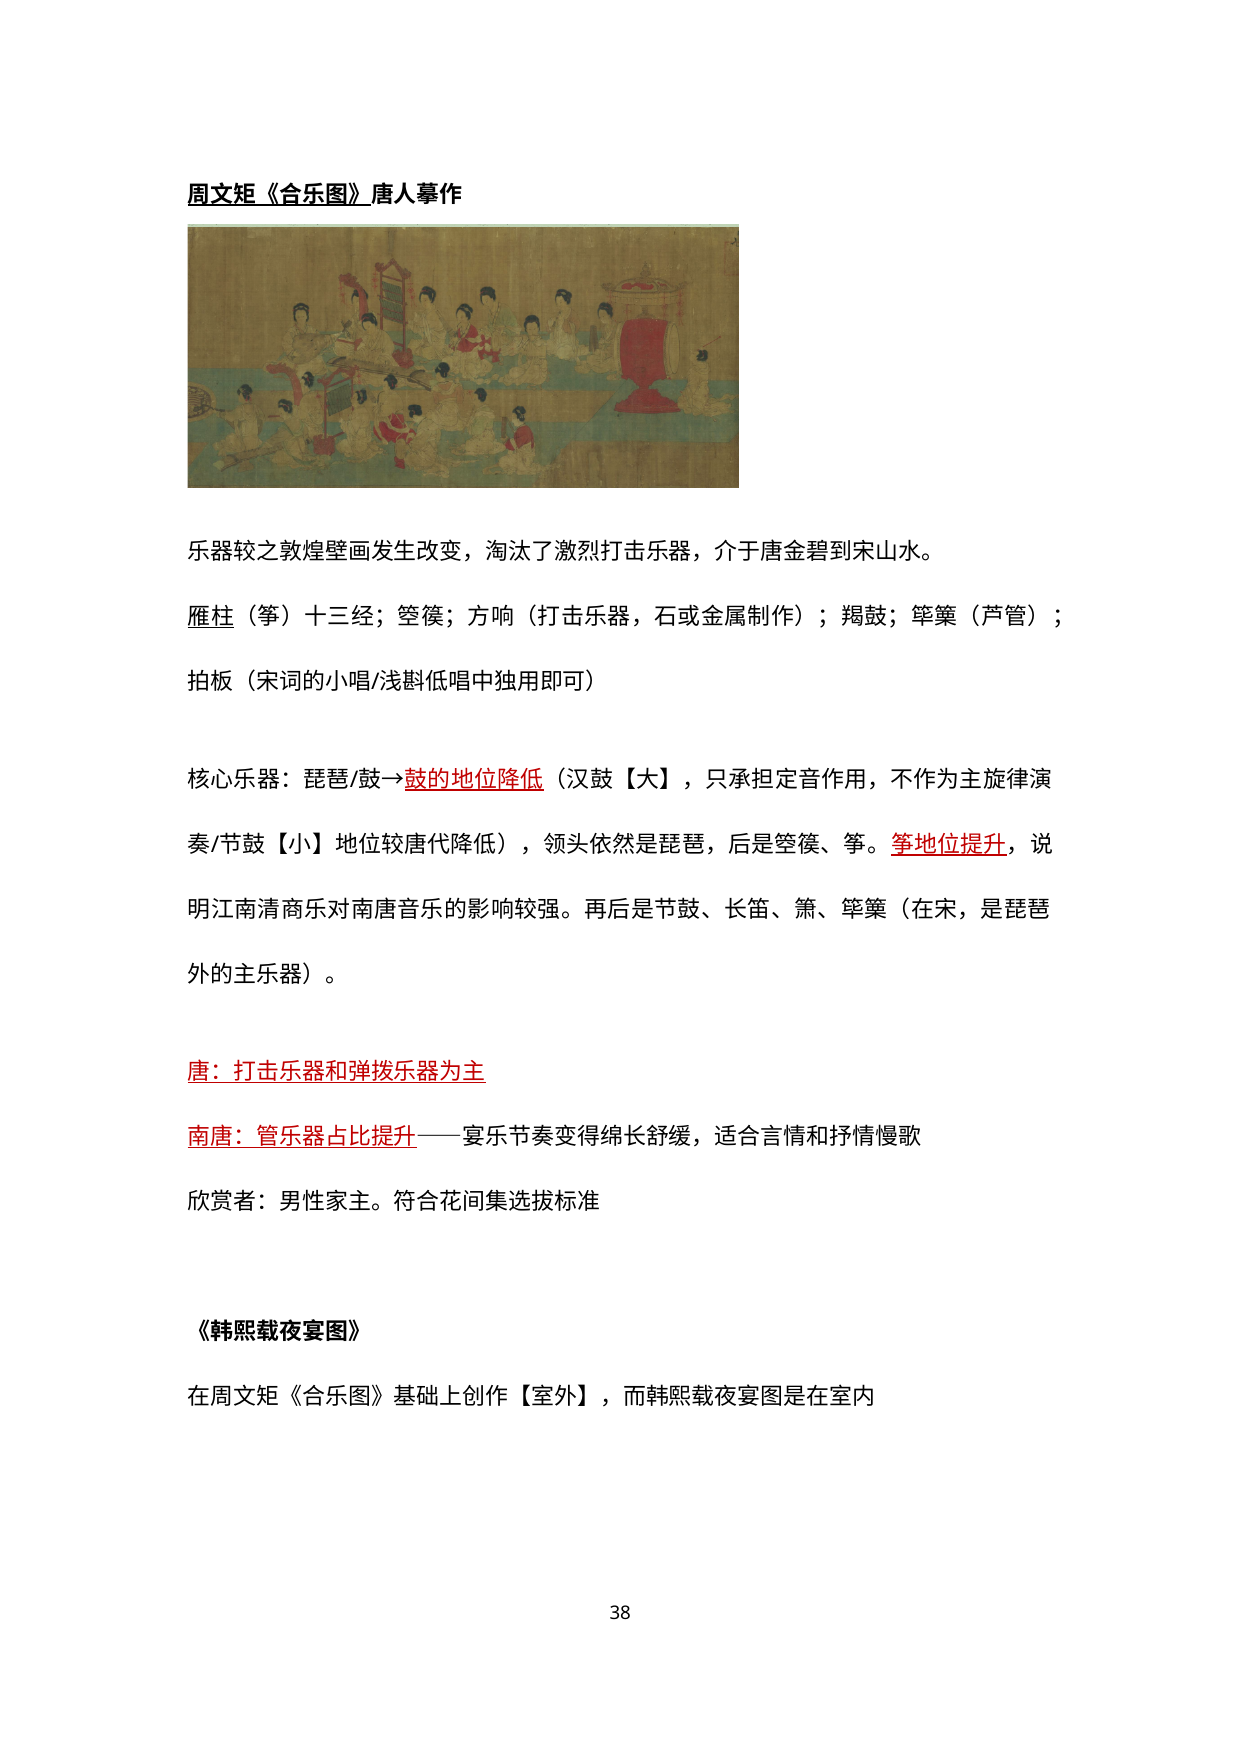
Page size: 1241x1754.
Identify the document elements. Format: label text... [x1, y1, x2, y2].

text 在周文矩《合乐图》基础上创作【室外】，而韩熙载夜宴图是在室内 [187, 1362, 1053, 1427]
text 乐器较之敦煌壁画发生改变，淘汰了激烈打击乐器，介于唐金碧到宋山水。 [187, 517, 1053, 582]
text 雁柱（筝）十三经；箜篌；方响（打击乐器，石或金属制作）；羯鼓；筚篥（芦管）；拍板（宋词的小唱/浅斟低唱中独用即可） [187, 582, 1053, 712]
text 南唐：管乐器占比提升——宴乐节奏变得绵长舒缓，适合言情和抒情慢歌 [187, 1102, 1053, 1167]
text 唐：打击乐器和弹拨乐器为主 [187, 1037, 1053, 1102]
text 周文矩《合乐图》唐人摹作 [187, 160, 1053, 225]
text 核心乐器：琵琶/鼓→鼓的地位降低（汉鼓【大】，只承担定音作用，不作为主旋律演奏/节鼓【小】地位较唐代降低），领头依然是琵琶，后是箜篌、筝。筝地位提升，说明江南清商乐对南唐音乐的影响较强。再后是节鼓、长笛、箫、筚篥（在宋，是琵琶外的主乐器）。 [187, 745, 1053, 1005]
picture [187, 224, 739, 488]
text 《韩熙载夜宴图》 [187, 1297, 1053, 1362]
text 欣赏者：男性家主。符合花间集选拔标准 [187, 1167, 1053, 1232]
